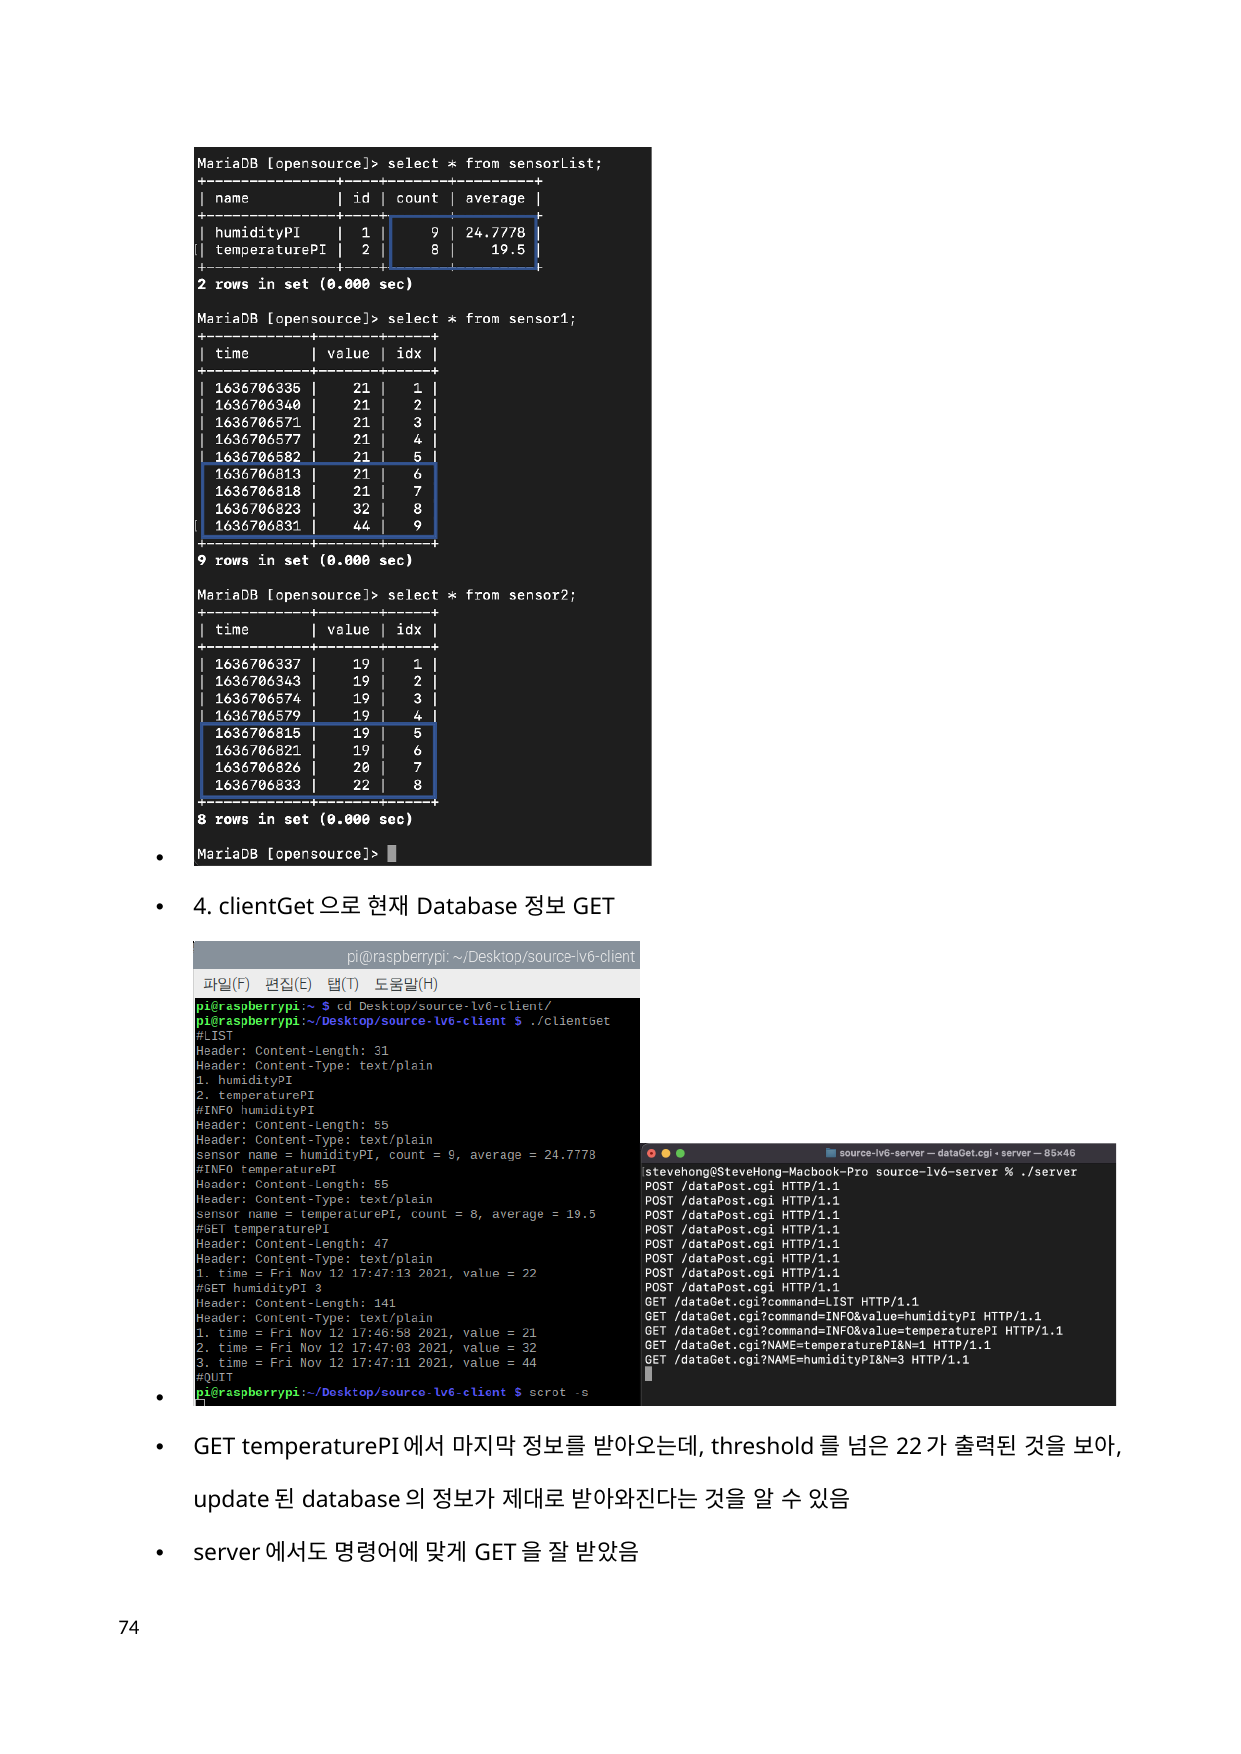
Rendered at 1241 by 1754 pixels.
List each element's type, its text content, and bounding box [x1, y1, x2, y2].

list server에서도 명령어에 맞게 GET을 잘 받았음 [156, 1534, 1122, 1568]
list GET temperaturePI에서 마지막 정보를 받아오는데, threshold를 넘은 22가 출력된 것을 보아, update된 database의 정보가 제대로 받아와진다는 것을 알 수 있음 [156, 1428, 1122, 1514]
picture [193, 941, 1117, 1406]
picture [193, 147, 652, 866]
list 4. clientGet으로 현재 Database 정보 GET [156, 888, 1122, 921]
